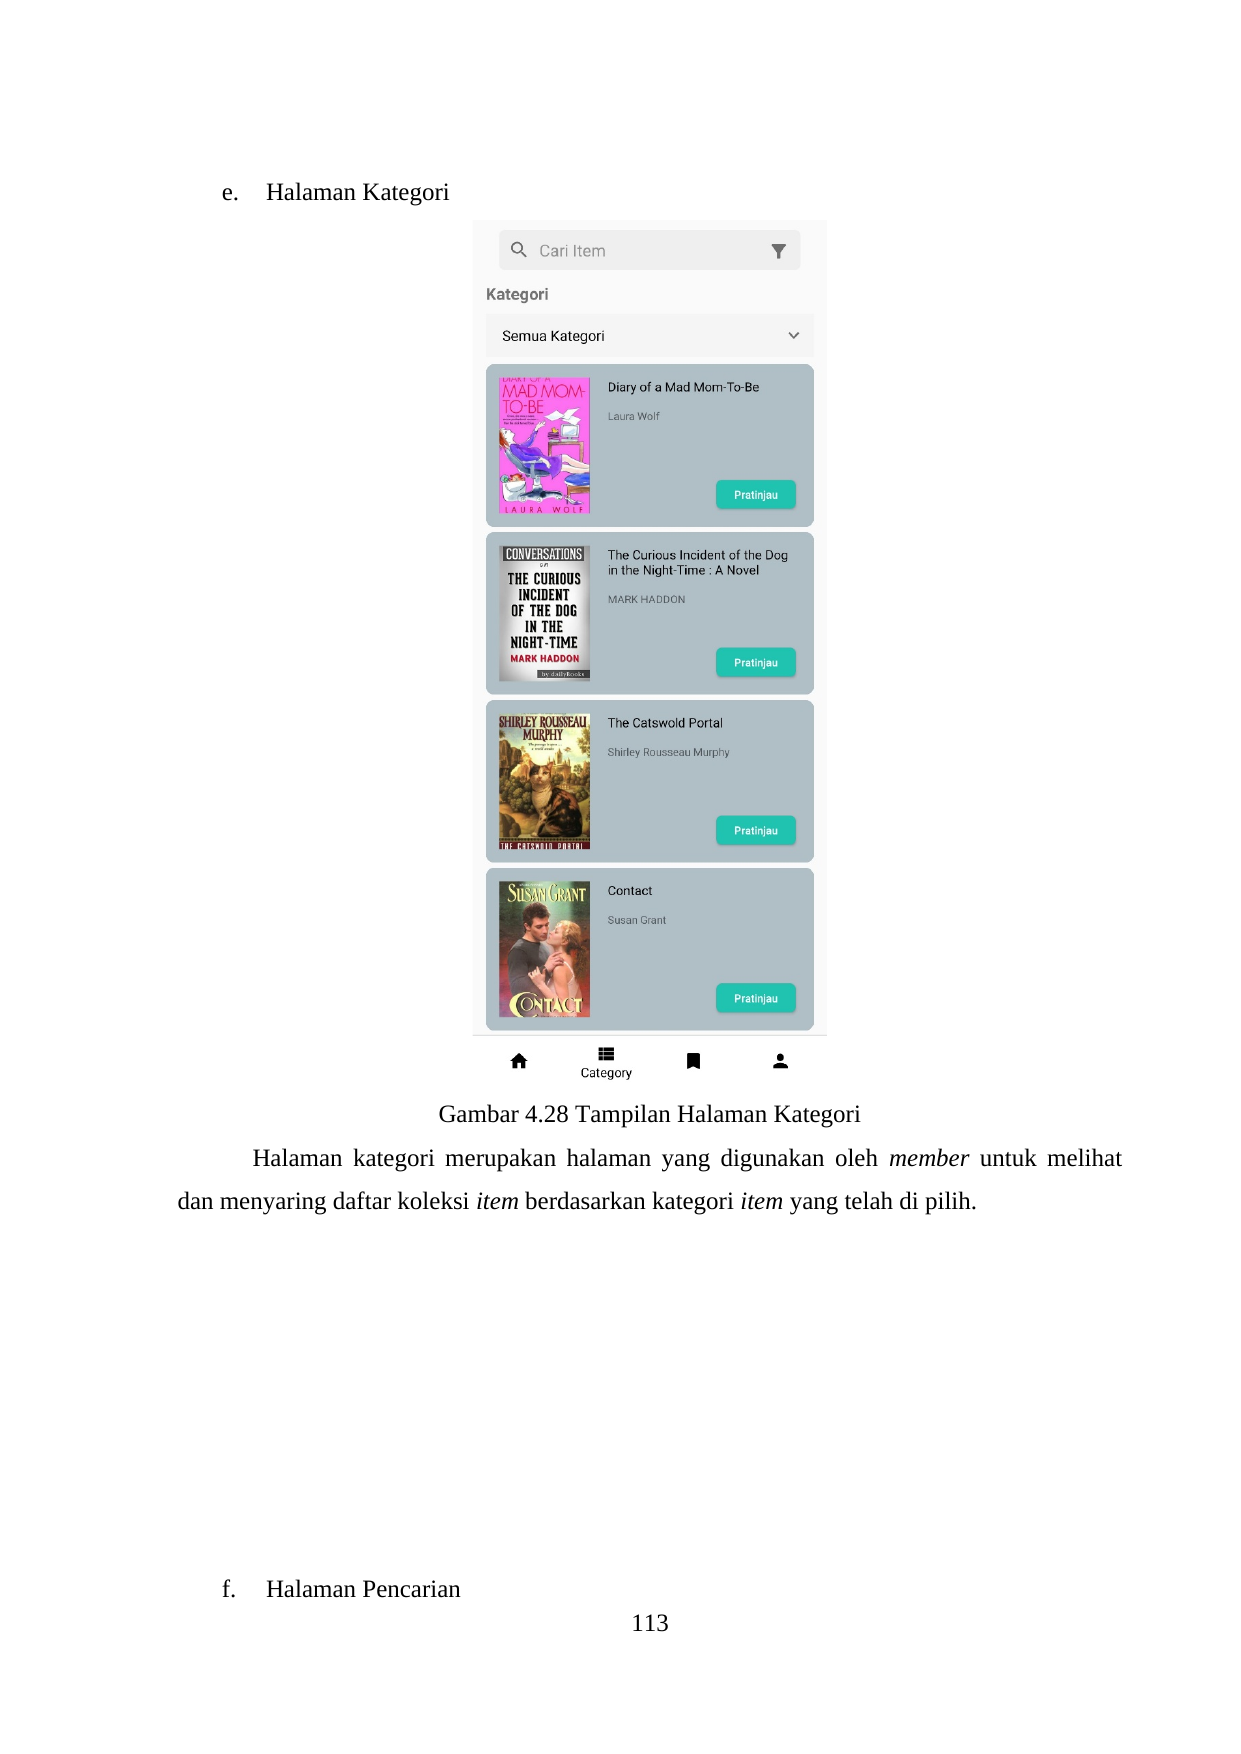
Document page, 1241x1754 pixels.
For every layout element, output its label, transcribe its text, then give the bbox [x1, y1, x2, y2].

text Gambar 4. Tampilan Halaman Kategori [177, 1099, 1122, 1128]
text Halaman kategori merupakan halaman yang digunakan oleh member untuk melihat dan menyaring daftar koleksi item berdasarkan kategori item yang telah di pilih. [177, 1143, 1122, 1214]
list Halaman Kategori [222, 177, 1122, 206]
picture [472, 220, 827, 1086]
list Halaman Pencarian [222, 1574, 1122, 1603]
